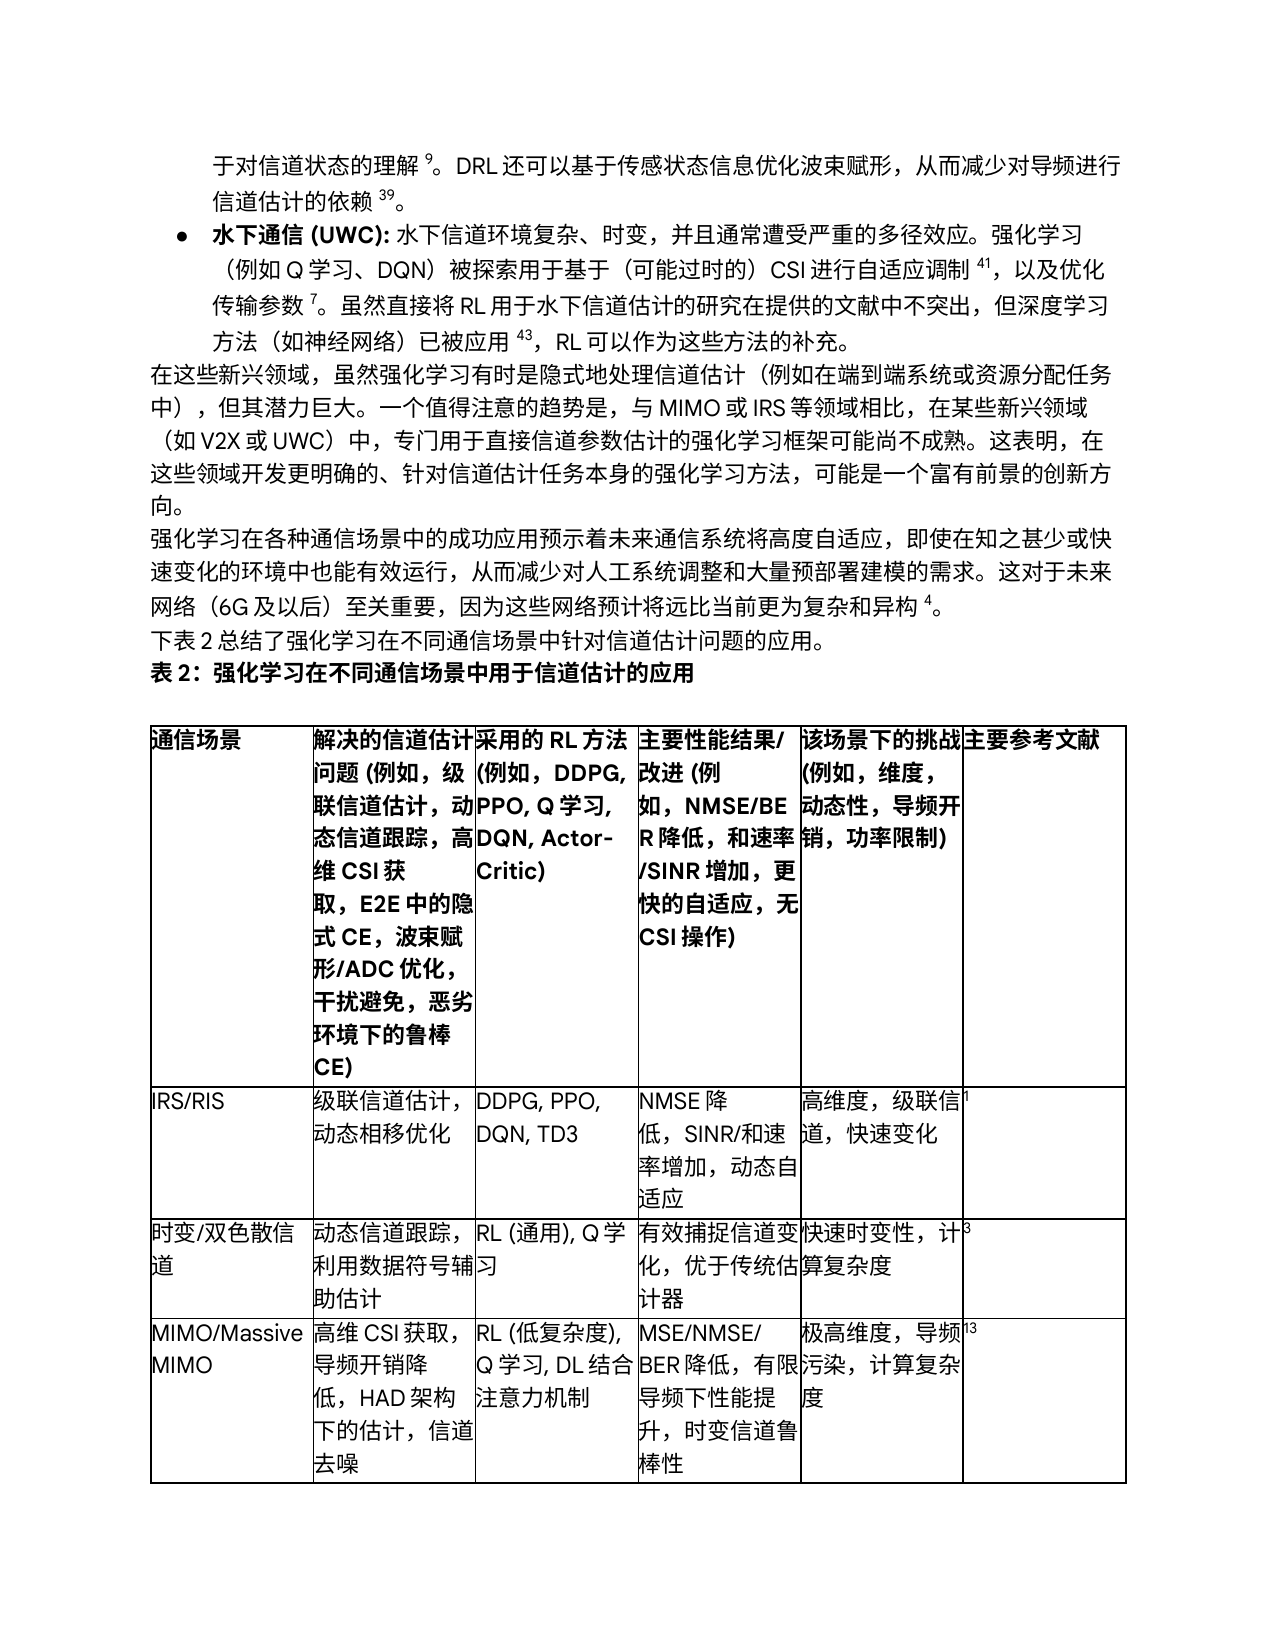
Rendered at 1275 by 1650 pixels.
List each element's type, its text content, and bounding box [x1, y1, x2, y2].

table_cell RL (通用), Q学习 [476, 1220, 638, 1317]
table_cell 快速时变性，计算复杂度 [802, 1220, 962, 1317]
table_header 主要性能结果/改进 (例如，NMSE/BER降低，和速率/SINR增加，更快的自适应，无CSI操作) [639, 727, 800, 1086]
table_cell 极高维度，导频污染，计算复杂度 [802, 1319, 962, 1482]
table_cell DDPG, PPO, DQN, TD3 [476, 1088, 638, 1218]
table_header 通信场景 [152, 727, 313, 1086]
text 下表2总结了强化学习在不同通信场景中针对信道估计问题的应用。 [150, 627, 1125, 656]
table_cell 13 [964, 1319, 1125, 1482]
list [175, 150, 1125, 217]
table_cell 高维CSI获取，导频开销降低，HAD架构下的估计，信道去噪 [314, 1319, 475, 1482]
table_cell MIMO/Massive MIMO [152, 1319, 313, 1482]
text 表2：强化学习在不同通信场景中用于信道估计的应用 [150, 659, 1125, 688]
table_cell 3 [964, 1220, 1125, 1317]
table_header 主要参考文献 [964, 727, 1125, 1086]
table_cell RL (低复杂度), Q学习, DL结合注意力机制 [476, 1319, 638, 1482]
table_cell 级联信道估计，动态相移优化 [314, 1088, 475, 1218]
table_cell 1 [964, 1088, 1125, 1218]
table_header 采用的RL方法 (例如，DDPG, PPO, Q学习, DQN, Actor-Critic) [476, 727, 638, 1086]
table_cell 高维度，级联信道，快速变化 [802, 1088, 962, 1218]
table_cell MSE/NMSE/BER降低，有限导频下性能提升，时变信道鲁棒性 [639, 1319, 800, 1482]
table_cell 时变/双色散信道 [152, 1220, 313, 1317]
text 强化学习在各种通信场景中的成功应用预示着未来通信系统将高度自适应，即使在知之甚少或快速变化的环境中也能有效运行，从而减少对人工系统调整和大量预部署建模的需求。这对于未来网络（6G及以后）至关重要，因为这些网络预计将远比当前更为复杂和异构 4。 [150, 525, 1125, 622]
table_cell NMSE降低，SINR/和速率增加，动态自适应 [639, 1088, 800, 1218]
table_cell 有效捕捉信道变化，优于传统估计器 [639, 1220, 800, 1317]
table_header 解决的信道估计问题 (例如，级联信道估计，动态信道跟踪，高维CSI获取，E2E中的隐式CE，波束赋形/ADC优化，干扰避免，恶劣环境下的鲁棒CE) [314, 727, 475, 1086]
table_cell 动态信道跟踪，利用数据符号辅助估计 [314, 1220, 475, 1317]
table_header 该场景下的挑战 (例如，维度，动态性，导频开销，功率限制) [802, 727, 962, 1086]
text 在这些新兴领域，虽然强化学习有时是隐式地处理信道估计（例如在端到端系统或资源分配任务中），但其潜力巨大。一个值得注意的趋势是，与MIMO或IRS等领域相比，在某些新兴领域（如V2X或UWC）中，专门用于直接信道参数估计的强化学习框架可能尚不成熟。这表明，在这些领域开发更明确的、针对信道估计任务本身的强化学习方法，可能是一个富有前景的创新方向。 [150, 362, 1125, 521]
list 水下通信 (UWC): 水下信道环境复杂、时变，并且通常遭受严重的多径效应。强化学习（例如Q学习、DQN）被探索用于基于（可能过时的）CSI进行自适应调制 41，以及优化传输参数 7。虽然直接将RL用于水下信道估计的研究在提供的文献中不突出，但深度学习方法（如神经网络）已被应用 43，RL可以作为这些方法的补充。 [175, 221, 1125, 357]
table_cell IRS/RIS [152, 1088, 313, 1218]
